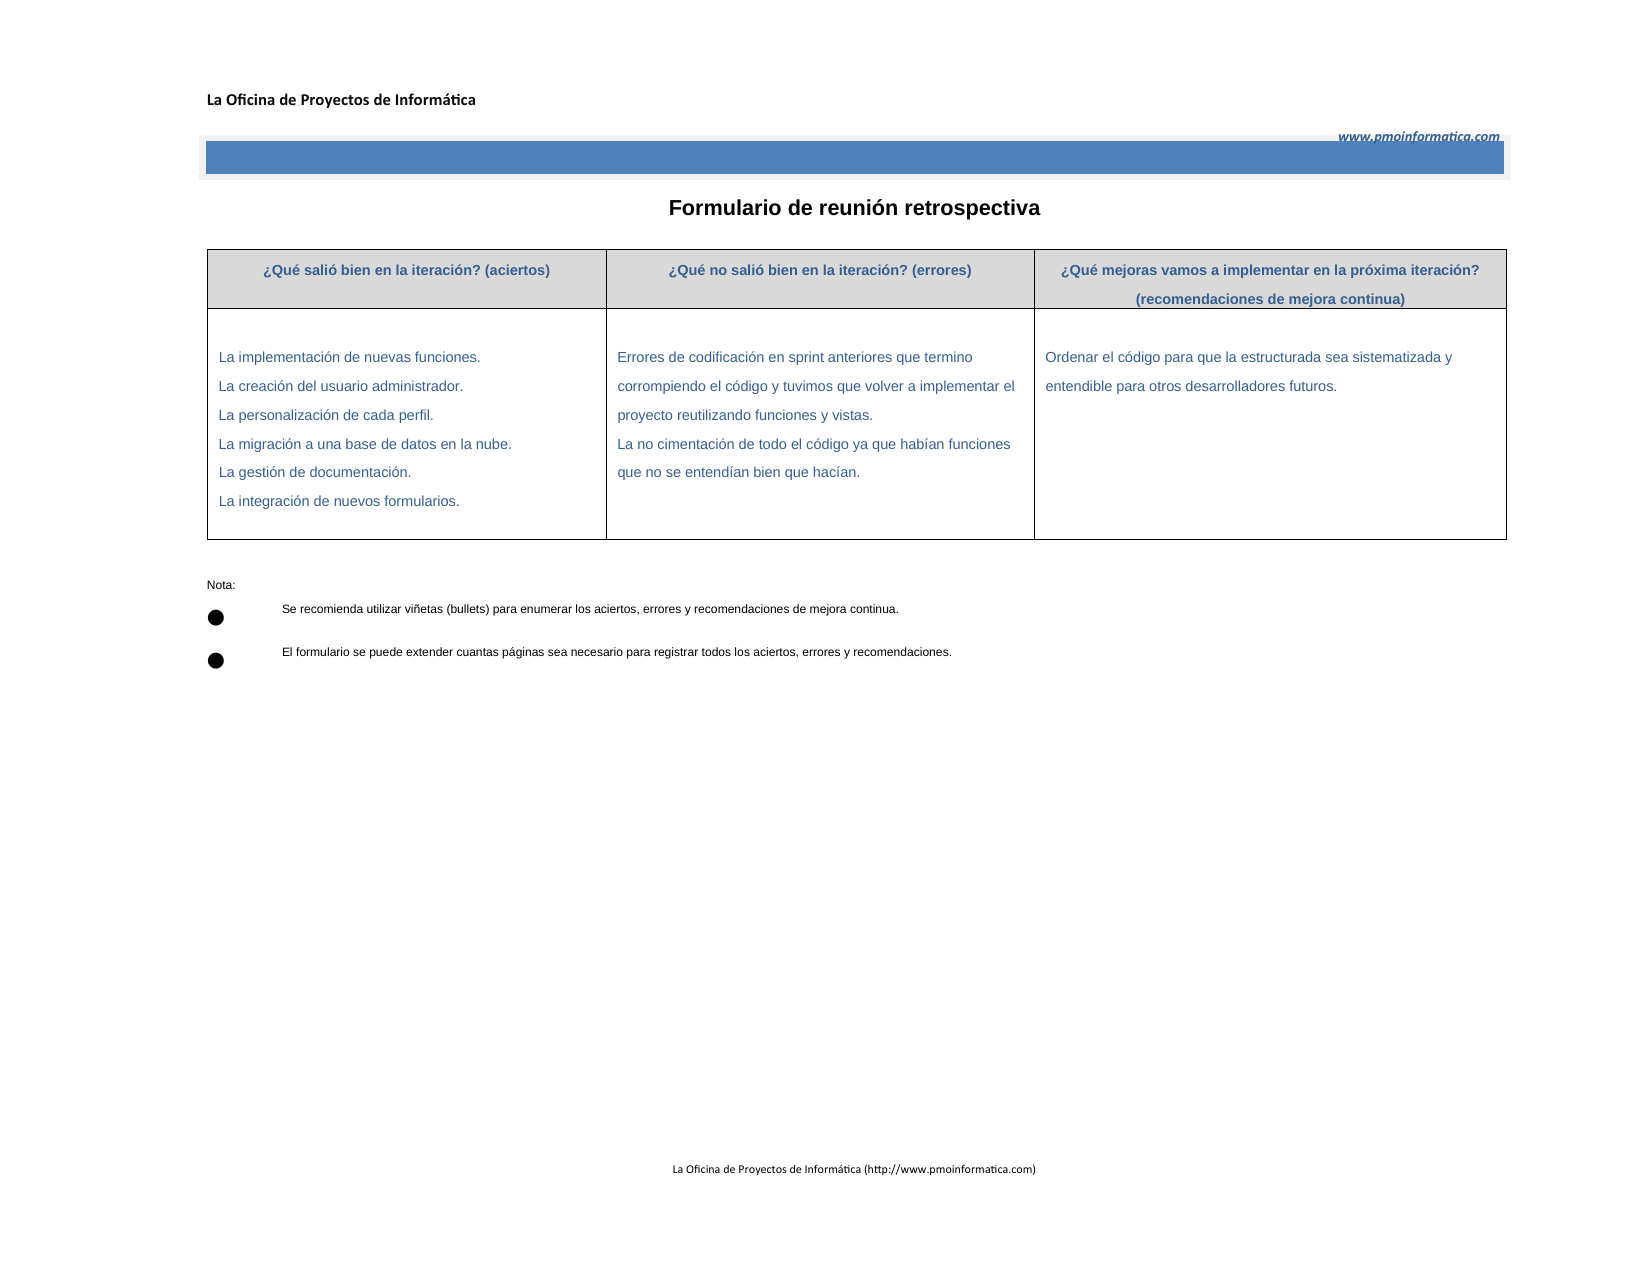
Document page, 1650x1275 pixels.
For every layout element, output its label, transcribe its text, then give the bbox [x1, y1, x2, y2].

list El formulario se puede extender cuantas páginas sea necesario para registrar todos los aciertos, errores y recomendaciones. [207, 635, 1502, 678]
table_cell La implementación de nuevas funciones. La creación del usuario administrador. La personalización de cada perfil. La migración a una base de datos en la nube. La gestión de documentación. La integración de nuevos formularios. [208, 309, 606, 539]
table_cell Ordenar el código para que la estructurada sea sistematizada y entendible para otros desarrolladores futuros. [1035, 309, 1506, 539]
table_header ¿Qué salió bien en la iteración? (aciertos) [208, 250, 606, 308]
list Se recomienda utilizar viñetas (bullets) para enumerar los aciertos, errores y recomendaciones de mejora continua. [207, 592, 1502, 635]
table_header ¿Qué no salió bien en la iteración? (errores) [607, 250, 1034, 308]
table_cell Errores de codificación en sprint anteriores que termino corrompiendo el código y tuvimos que volver a implementar el proyecto reutilizando funciones y vistas. La no cimentación de todo el código ya que habían funciones que no se entendían bien que hacían. [607, 309, 1034, 539]
text Formulario de reunión retrospectiva [207, 177, 1502, 220]
table_header ¿Qué mejoras vamos a implementar en la próxima iteración? (recomendaciones de mejora continua) [1035, 250, 1506, 308]
text Nota: [207, 568, 1502, 592]
